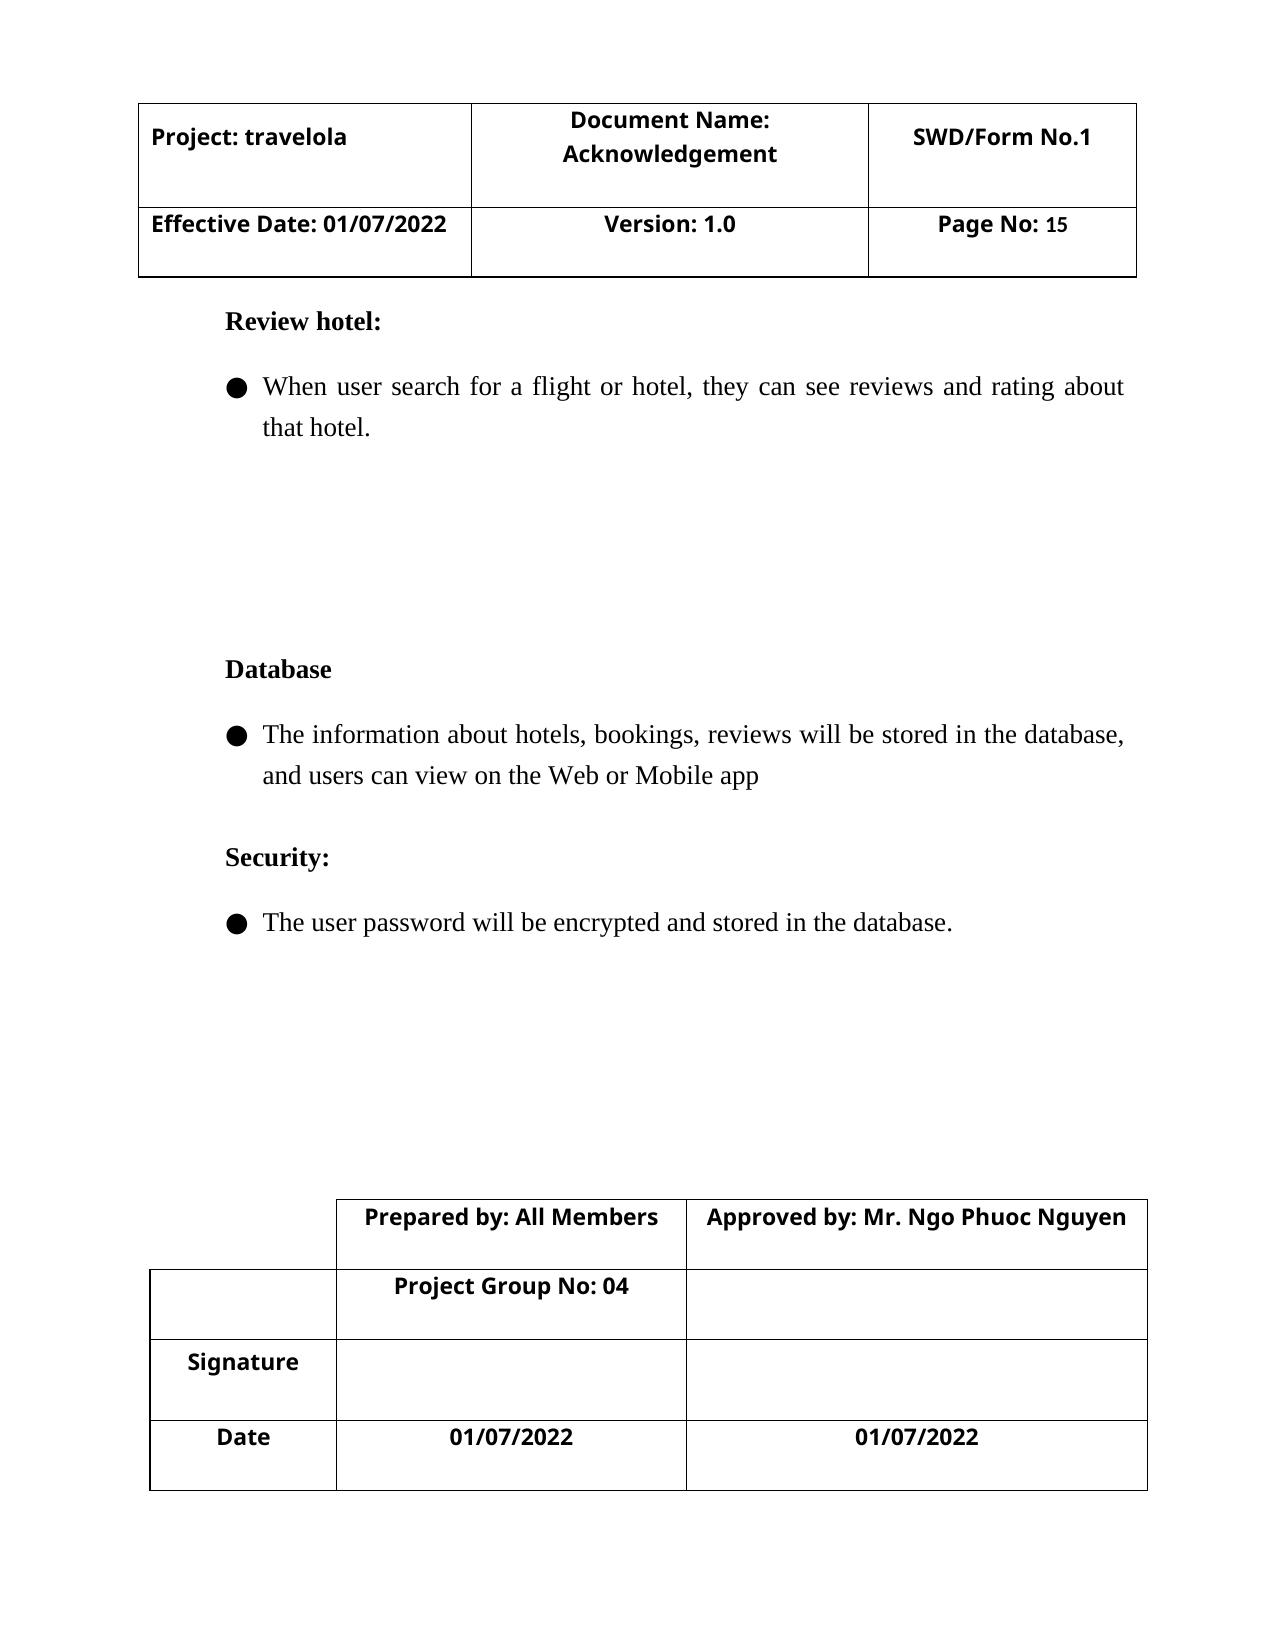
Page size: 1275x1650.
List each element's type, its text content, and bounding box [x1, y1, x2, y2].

list The information about hotels, bookings, reviews will be stored in the database, and users can view on the Web or Mobile app [225, 704, 1125, 790]
text Security: [150, 841, 1125, 872]
text Database [150, 653, 1125, 685]
list When user search for a flight or hotel, they can see reviews and rating about that hotel. [225, 356, 1125, 442]
list The user password will be encrypted and stored in the database. [225, 891, 1125, 946]
text Review hotel: [150, 305, 1125, 337]
